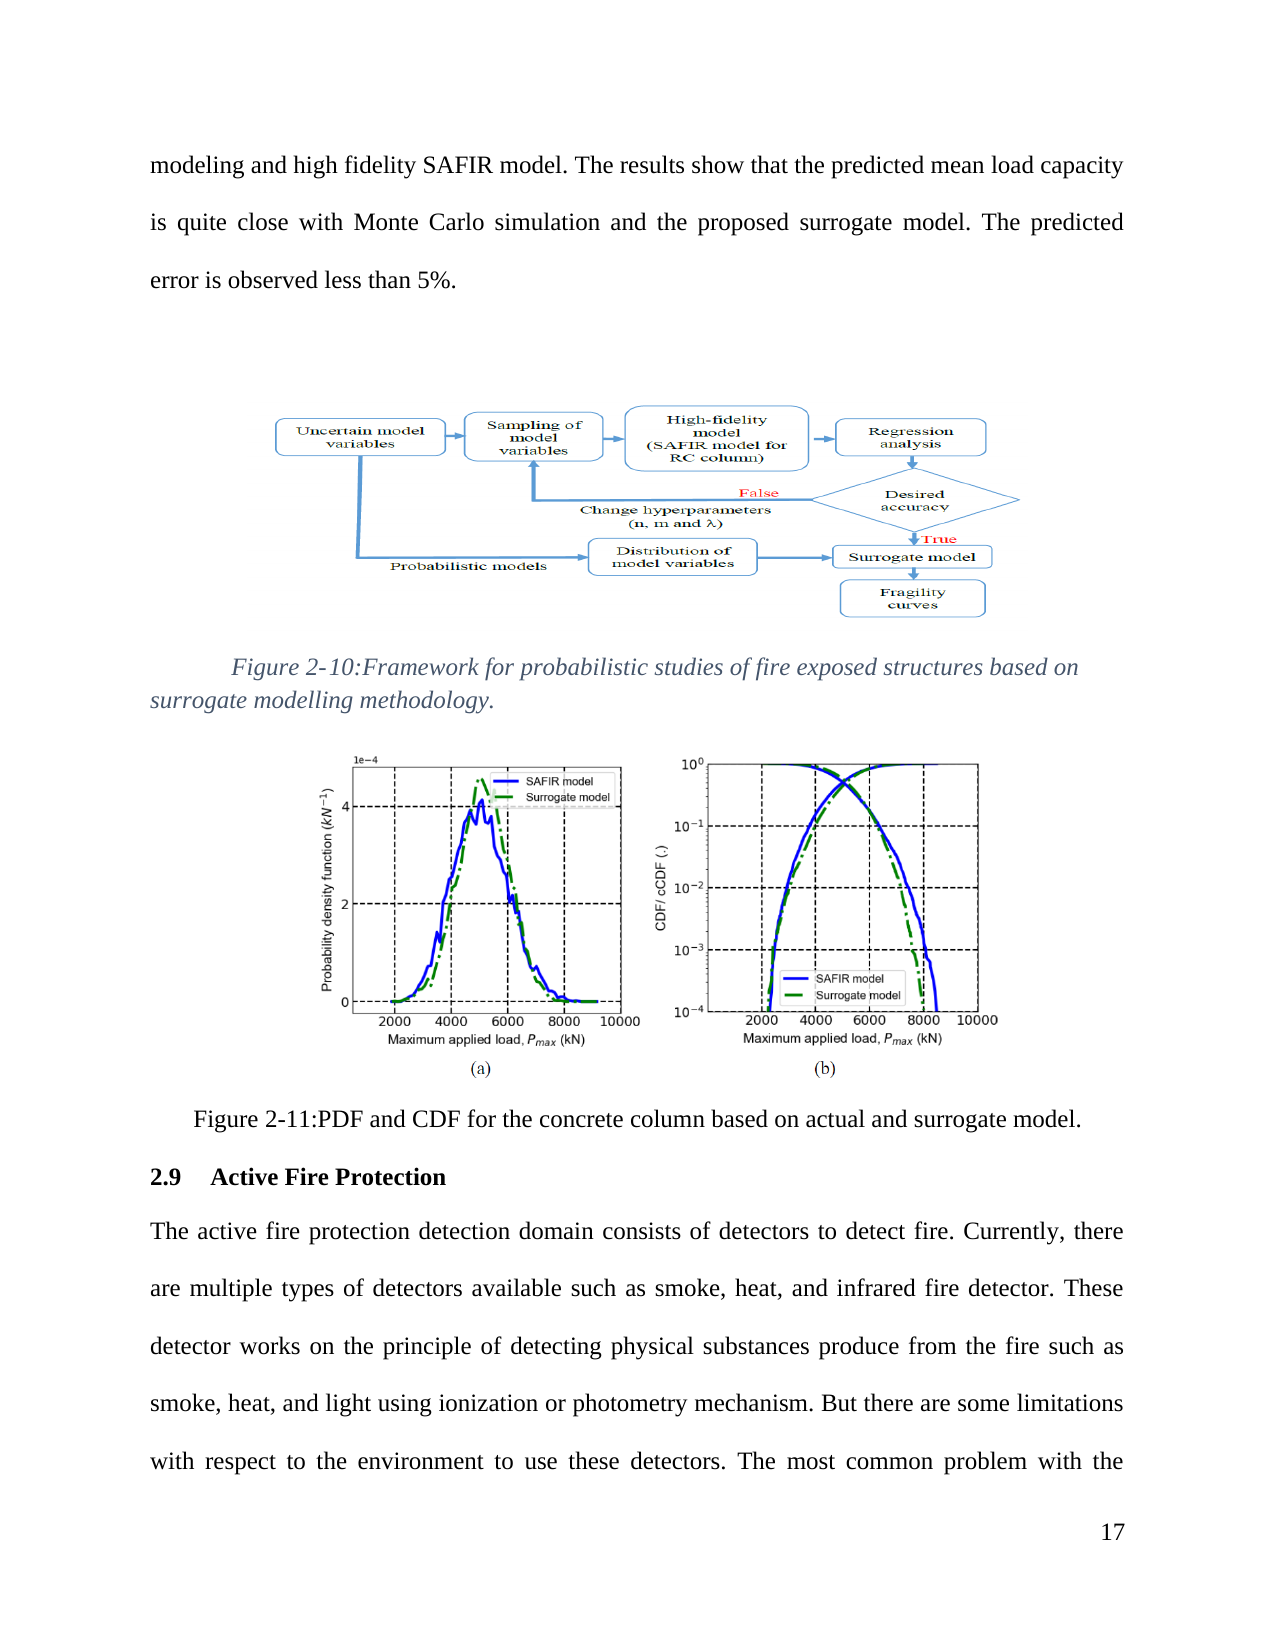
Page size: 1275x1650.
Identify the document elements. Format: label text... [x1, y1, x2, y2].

picture [308, 735, 1011, 1083]
picture [247, 389, 1028, 631]
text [150, 1216, 1125, 1475]
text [150, 150, 1125, 294]
subtitle Active Fire Protection [150, 1158, 1125, 1191]
